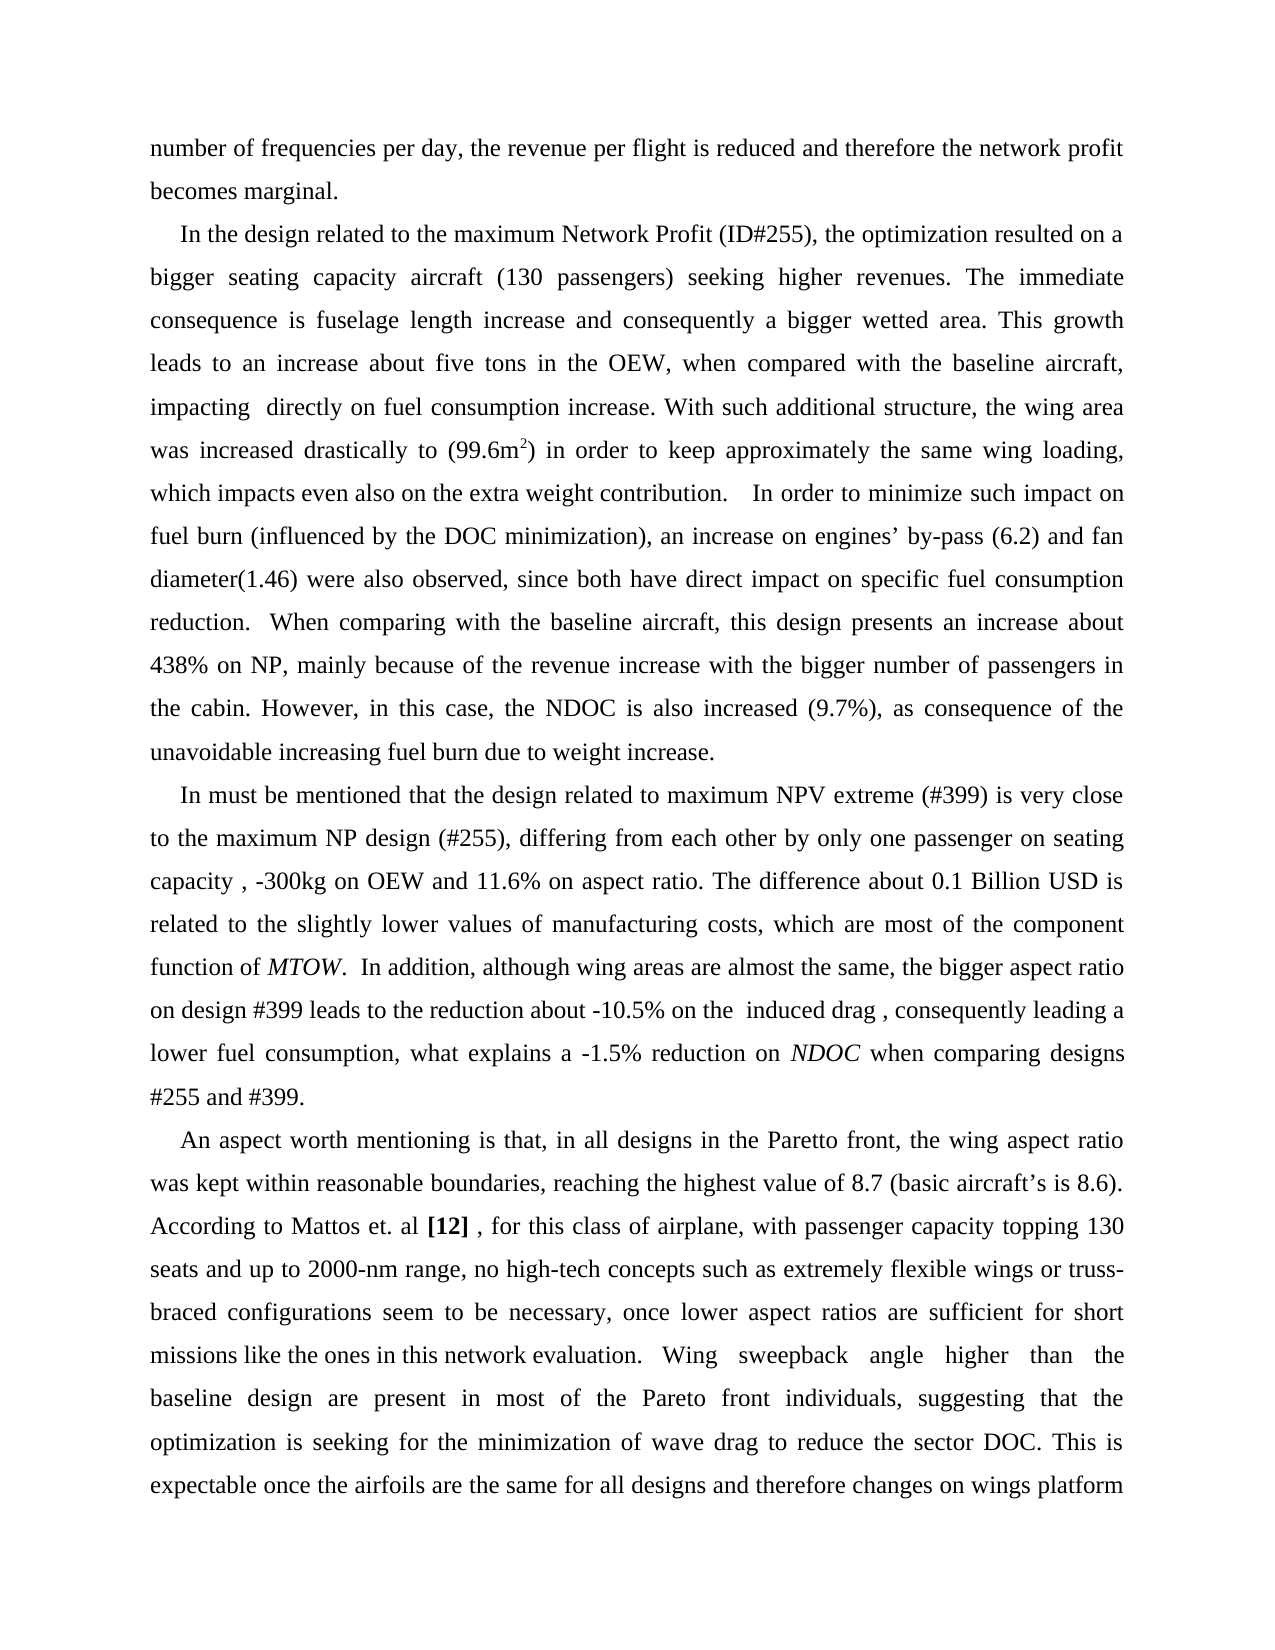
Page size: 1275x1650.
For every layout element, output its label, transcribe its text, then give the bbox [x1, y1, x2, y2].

text In the design related to the maximum Network Profit (ID#255), the optimization resulted on a bigger seating capacity aircraft (130 passengers) seeking higher revenues. The immediate consequence is fuselage length increase and consequently a bigger wetted area. This growth leads to an increase about five tons in the OEW, when compared with the baseline aircraft, impacting directly on fuel consumption increase. With such additional structure, the wing area was increased drastically to (99.6m2) in order to keep approximately the same wing loading, which impacts even also on the extra weight contribution. In order to minimize such impact on fuel burn (influenced by the DOC minimization), an increase on engines’ by-pass (6.2) and fan diameter(1.46) were also observed, since both have direct impact on specific fuel consumption reduction. When comparing with the baseline aircraft, this design presents an increase about 438% on NP, mainly because of the revenue increase with the bigger number of passengers in the cabin. However, in this case, the NDOC is also increased (9.7%), as consequence of the unavoidable increasing fuel burn due to weight increase. [150, 219, 1125, 765]
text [150, 133, 1125, 205]
text In must be mentioned that the design related to maximum NPV extreme (#399) is very close to the maximum NP design (#255), differing from each other by only one passenger on seating capacity , -300kg on OEW and 11.6% on aspect ratio. The difference about 0.1 Billion USD is related to the slightly lower values of manufacturing costs, which are most of the component function of MTOW. In addition, although wing areas are almost the same, the bigger aspect ratio on design #399 leads to the reduction about -10.5% on the induced drag , consequently leading a lower fuel consumption, what explains a -1.5% reduction on NDOC when comparing designs #255 and #399. [150, 780, 1125, 1110]
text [150, 1125, 1125, 1498]
